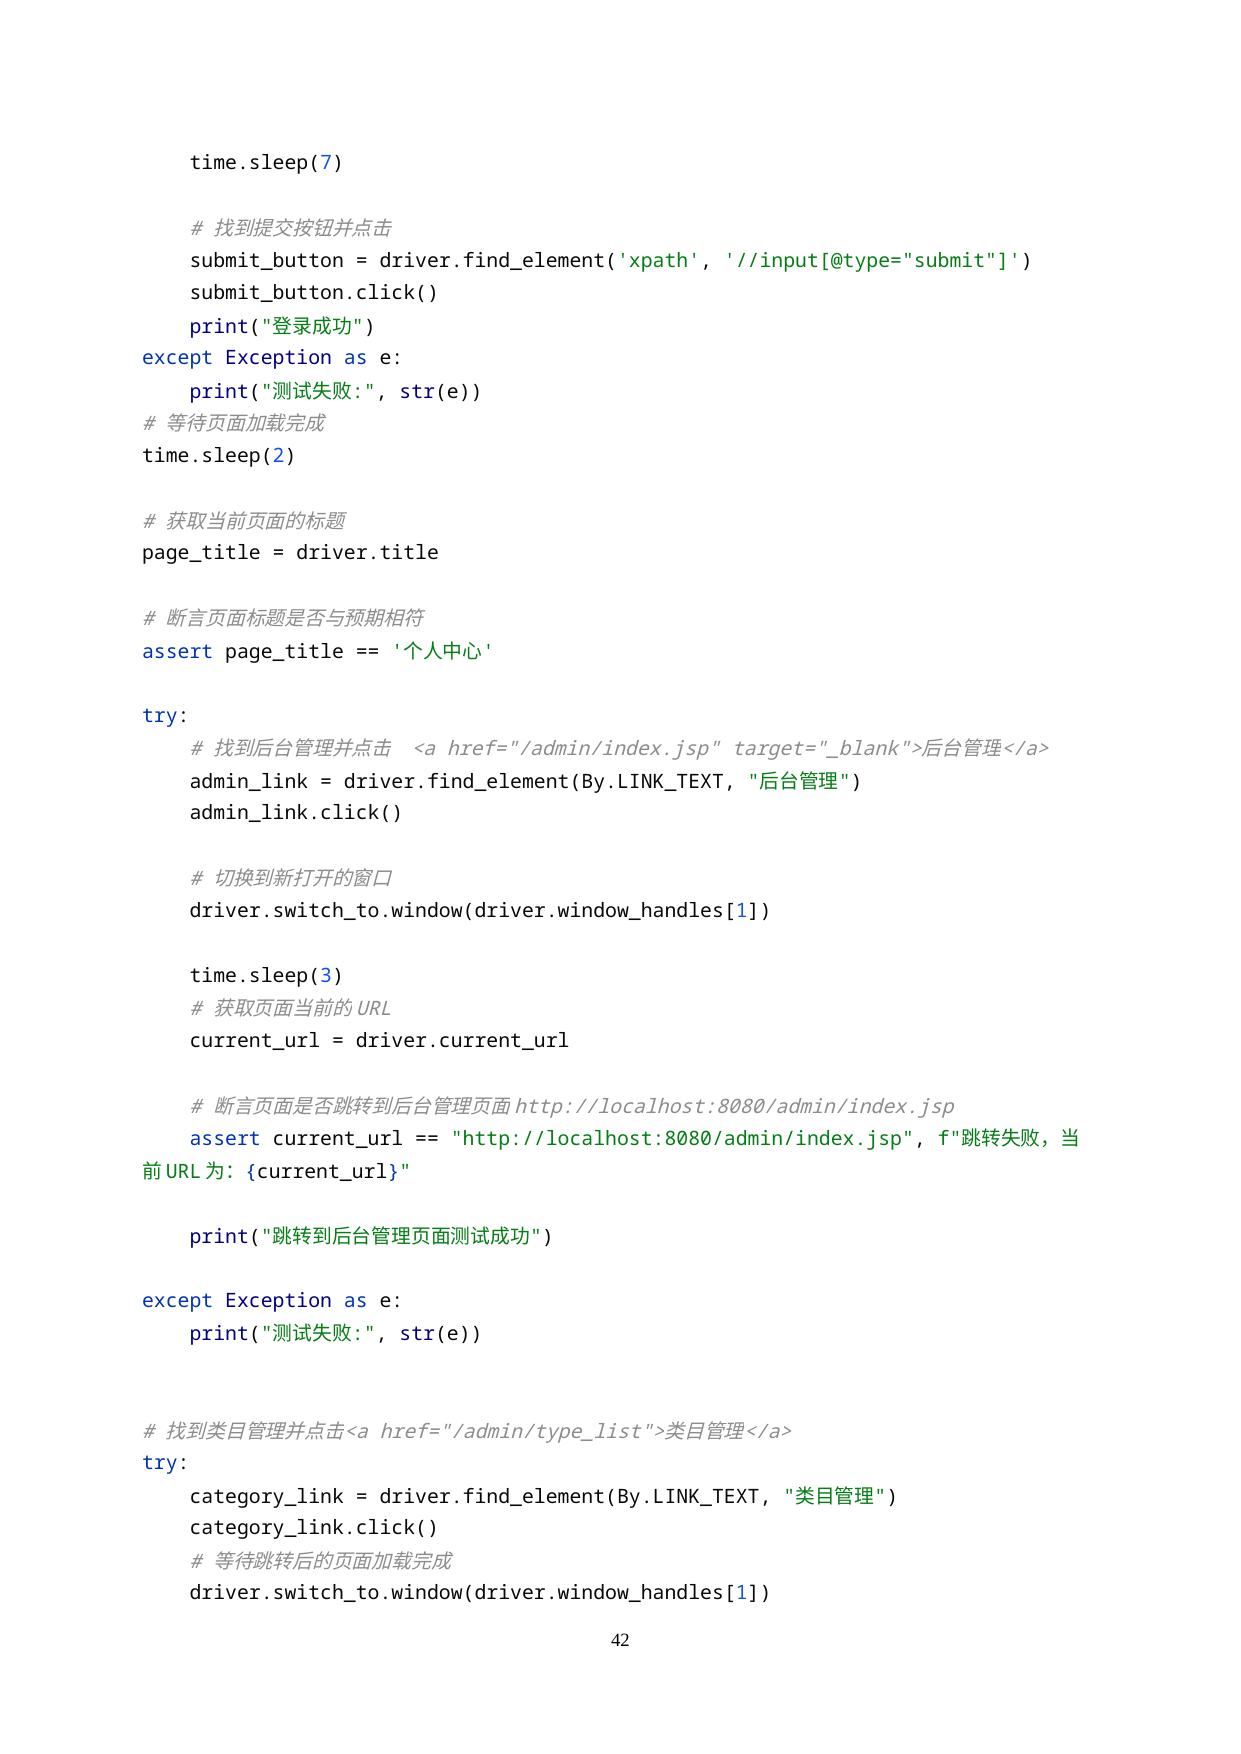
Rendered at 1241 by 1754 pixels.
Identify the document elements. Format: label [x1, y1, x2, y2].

text [142, 146, 1098, 1608]
